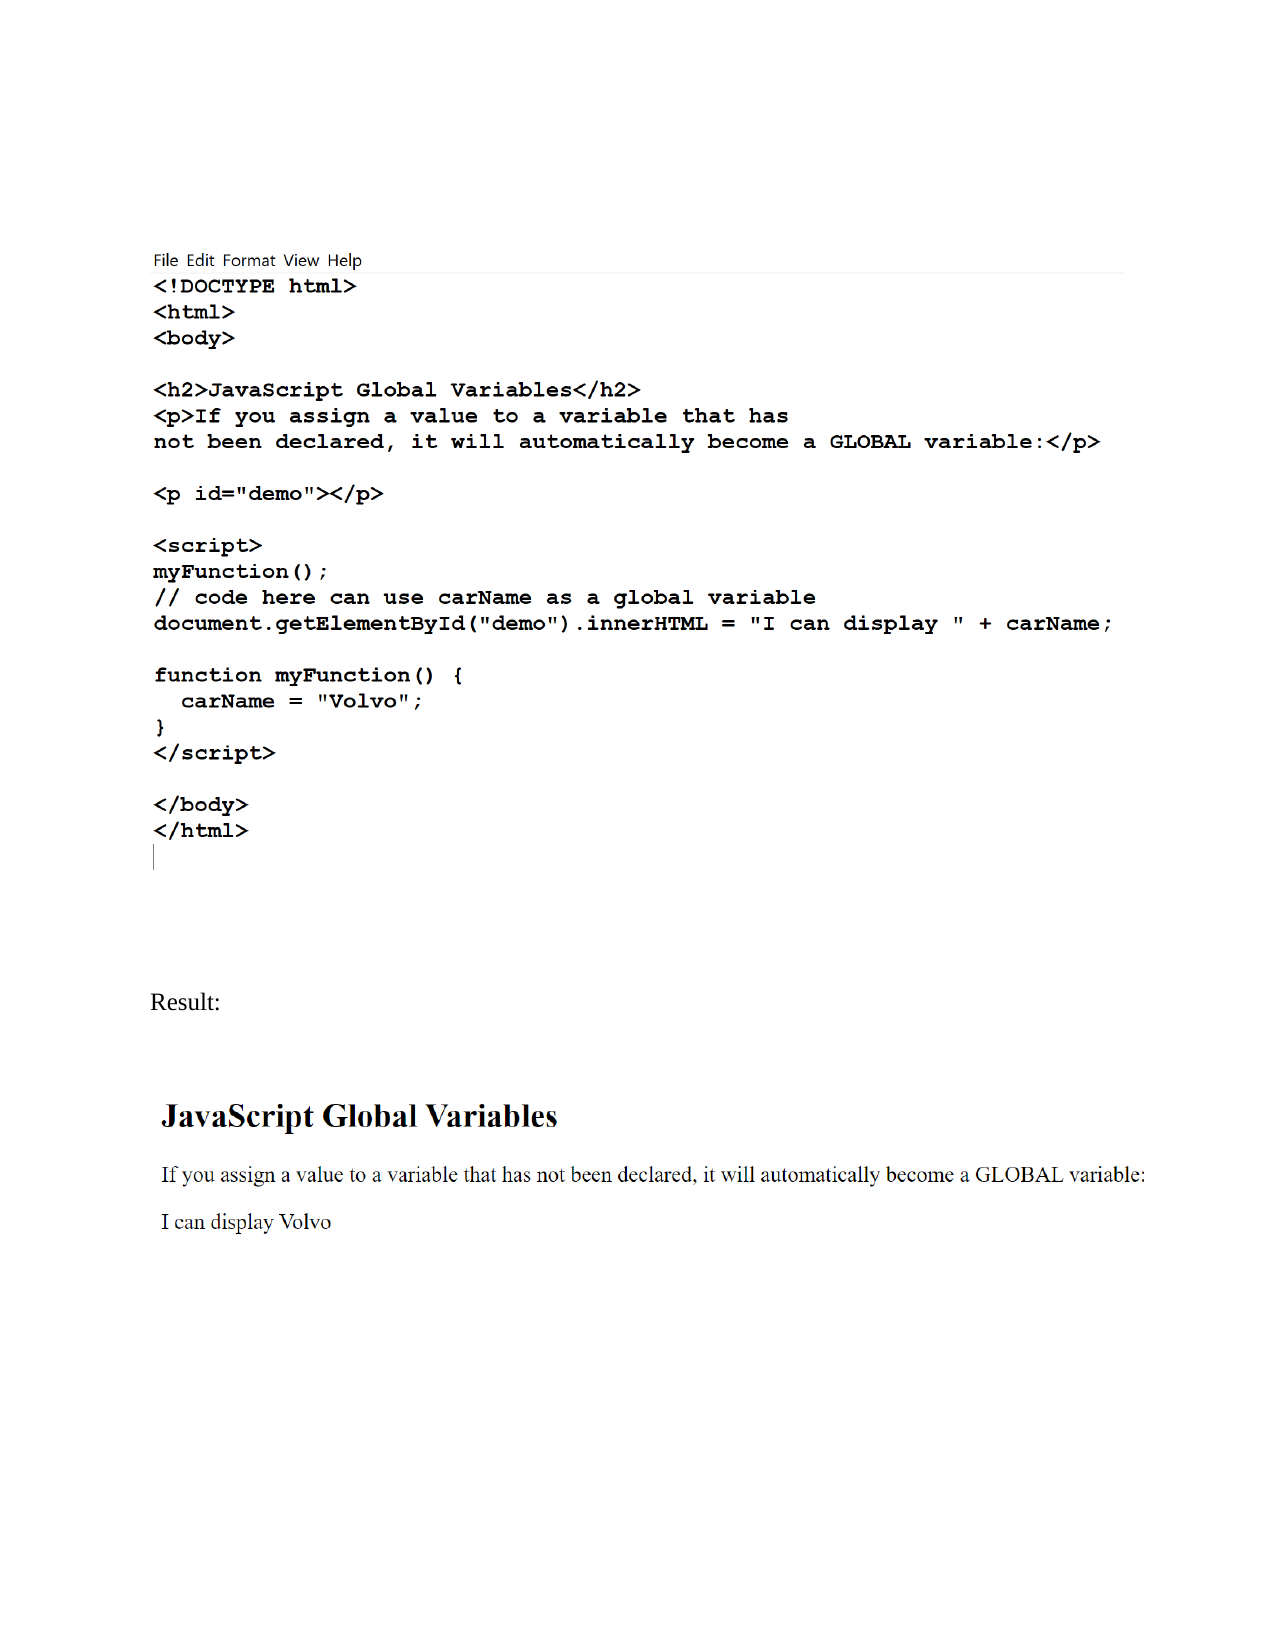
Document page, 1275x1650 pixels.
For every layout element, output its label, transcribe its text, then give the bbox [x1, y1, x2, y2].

text Result: [150, 987, 1125, 1016]
picture [150, 1082, 1213, 1294]
picture [150, 245, 1125, 873]
